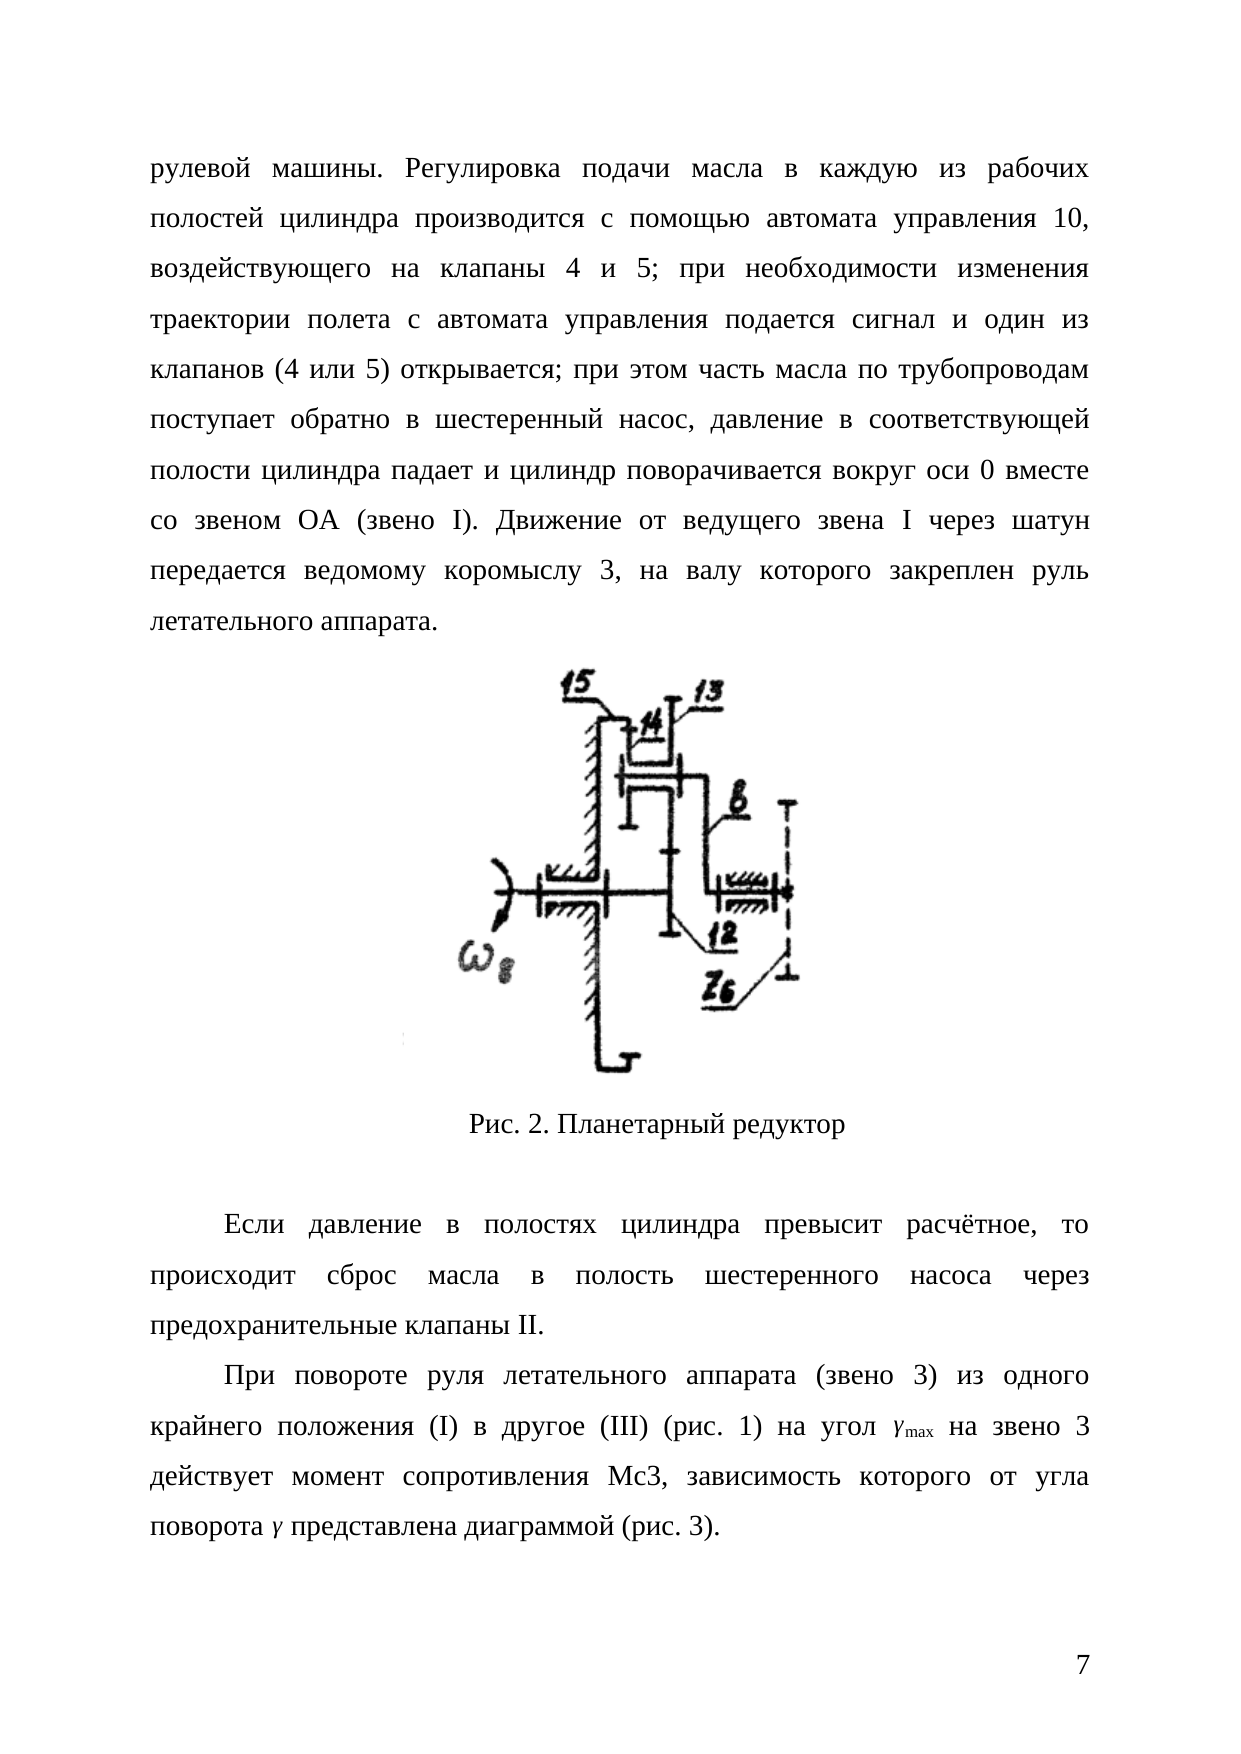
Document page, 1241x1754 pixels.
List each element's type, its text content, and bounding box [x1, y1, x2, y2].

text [150, 150, 1090, 636]
text Если давление в полостях цилиндра превысит расчётное, то происходит сброс масла в полость шестеренного насоса через предохранительные клапаны II. [150, 1207, 1090, 1341]
picture [402, 660, 801, 1085]
text При повороте руля летательного аппарата (звено 3) из одного крайнего положения (I) в другое (III) (рис. 1) на угол max на звено 3 действует момент сопротивления Мс3, зависимость которого от угла поворота представлена диаграммой (рис. 3). [150, 1357, 1090, 1542]
text Рис. 2. Планетарный редуктор [150, 1106, 1090, 1139]
